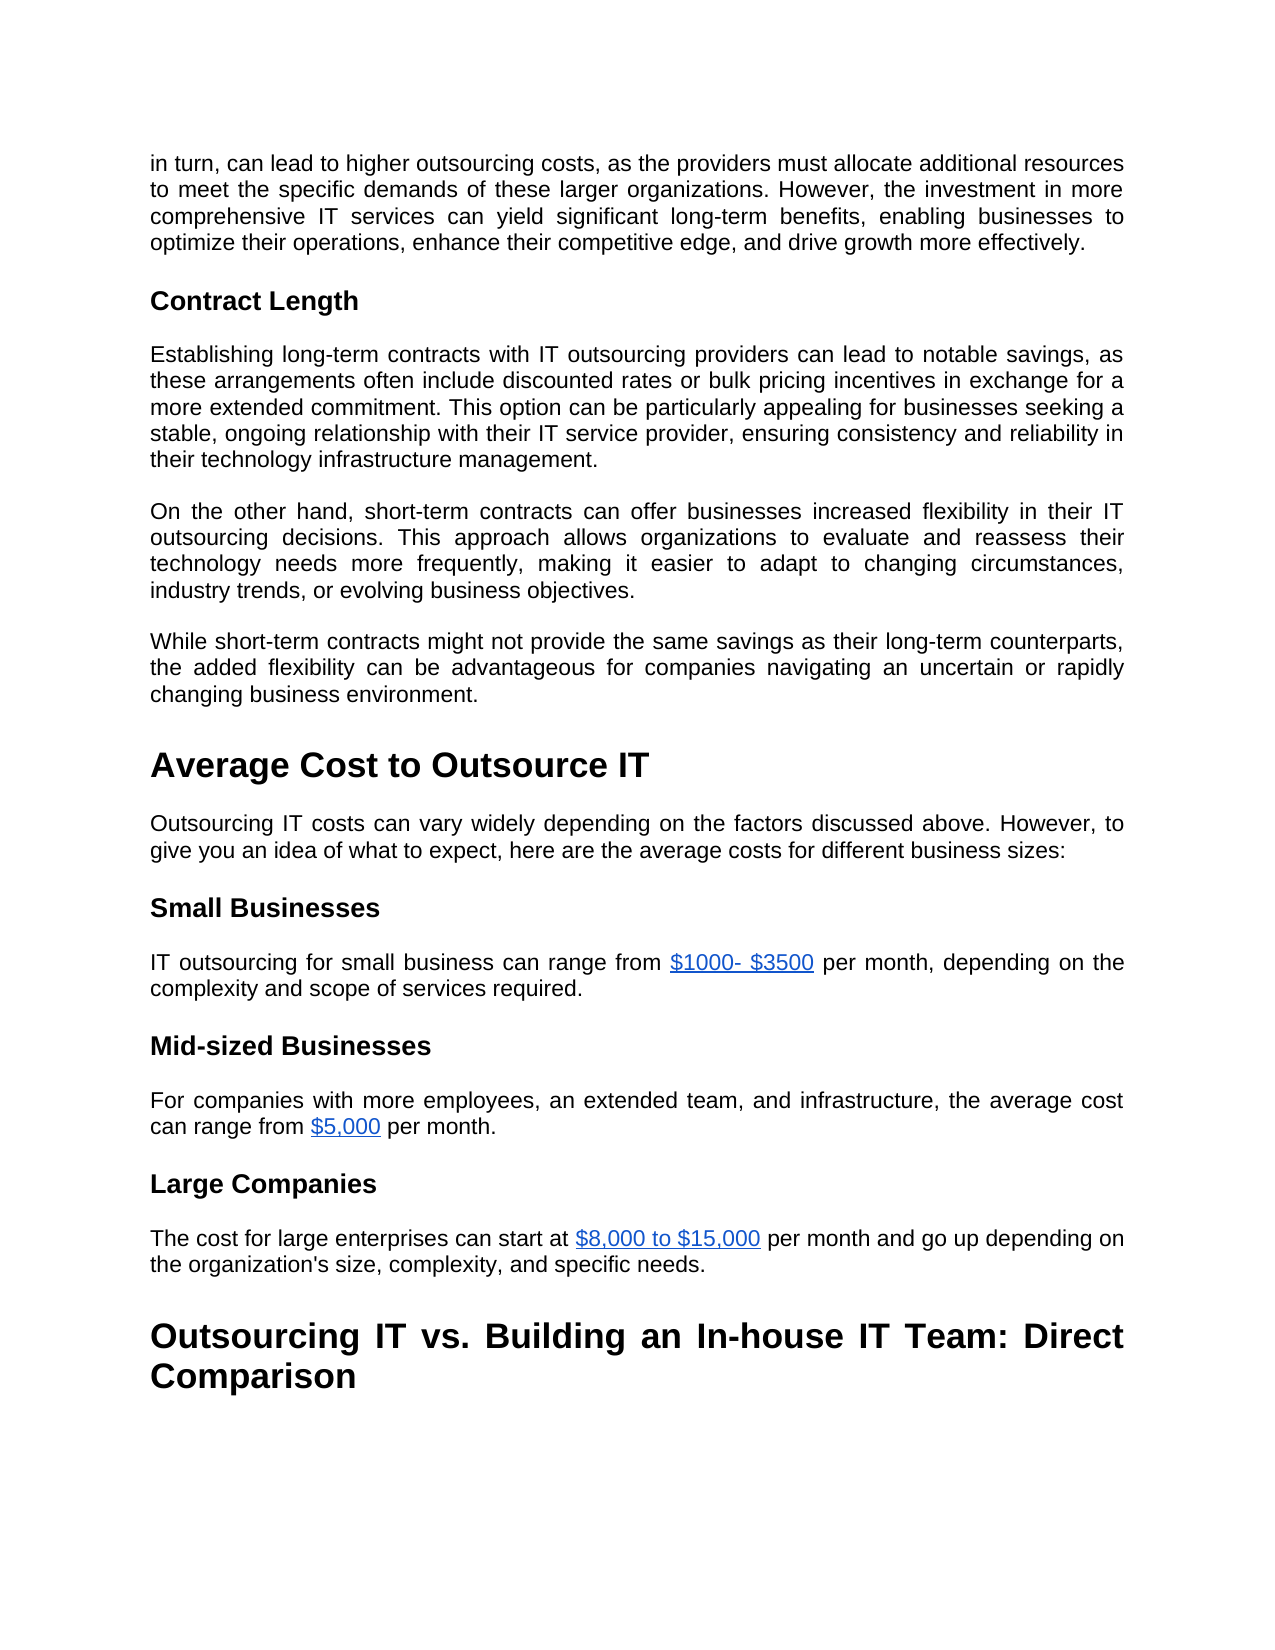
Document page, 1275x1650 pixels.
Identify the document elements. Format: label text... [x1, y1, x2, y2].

text Outsourcing IT costs can vary widely depending on the factors discussed above. However, to give you an idea of what to expect, here are the average costs for different business sizes: [150, 810, 1125, 863]
subtitle Small Businesses [150, 892, 1125, 923]
subtitle Contract Length [150, 284, 1125, 316]
subtitle Outsourcing IT vs. Building an In-house IT Team: Direct Comparison [150, 1315, 1125, 1396]
text IT outsourcing for small business can range from $1000- $3500 per month, depending on the complexity and scope of services required. [150, 948, 1125, 1001]
text For companies with more employees, an extended team, and infrastructure, the average cost can range from $5,000 per month. [150, 1087, 1125, 1139]
subtitle Mid-sized Businesses [150, 1030, 1125, 1062]
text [150, 150, 1125, 255]
text The cost for large enterprises can start at $8,000 to $15,000 per month and go up depending on the organization's size, complexity, and specific needs. [150, 1225, 1125, 1277]
subtitle Large Companies [150, 1168, 1125, 1200]
text Establishing long-term contracts with IT outsourcing providers can lead to notable savings, as these arrangements often include discounted rates or bulk pricing incentives in exchange for a more extended commitment. This option can be particularly appealing for businesses seeking a stable, ongoing relationship with their IT service provider, ensuring consistency and reliability in their technology infrastructure management. [150, 341, 1125, 473]
text On the other hand, short-term contracts can offer businesses increased flexibility in their IT outsourcing decisions. This approach allows organizations to evaluate and reassess their technology needs more frequently, making it easier to adapt to changing circumstances, industry trends, or evolving business objectives. [150, 498, 1125, 603]
text While short-term contracts might not provide the same savings as their long-term counterparts, the added flexibility can be advantageous for companies navigating an uncertain or rapidly changing business environment. [150, 628, 1125, 707]
subtitle Average Cost to Outsource IT [150, 744, 1125, 785]
